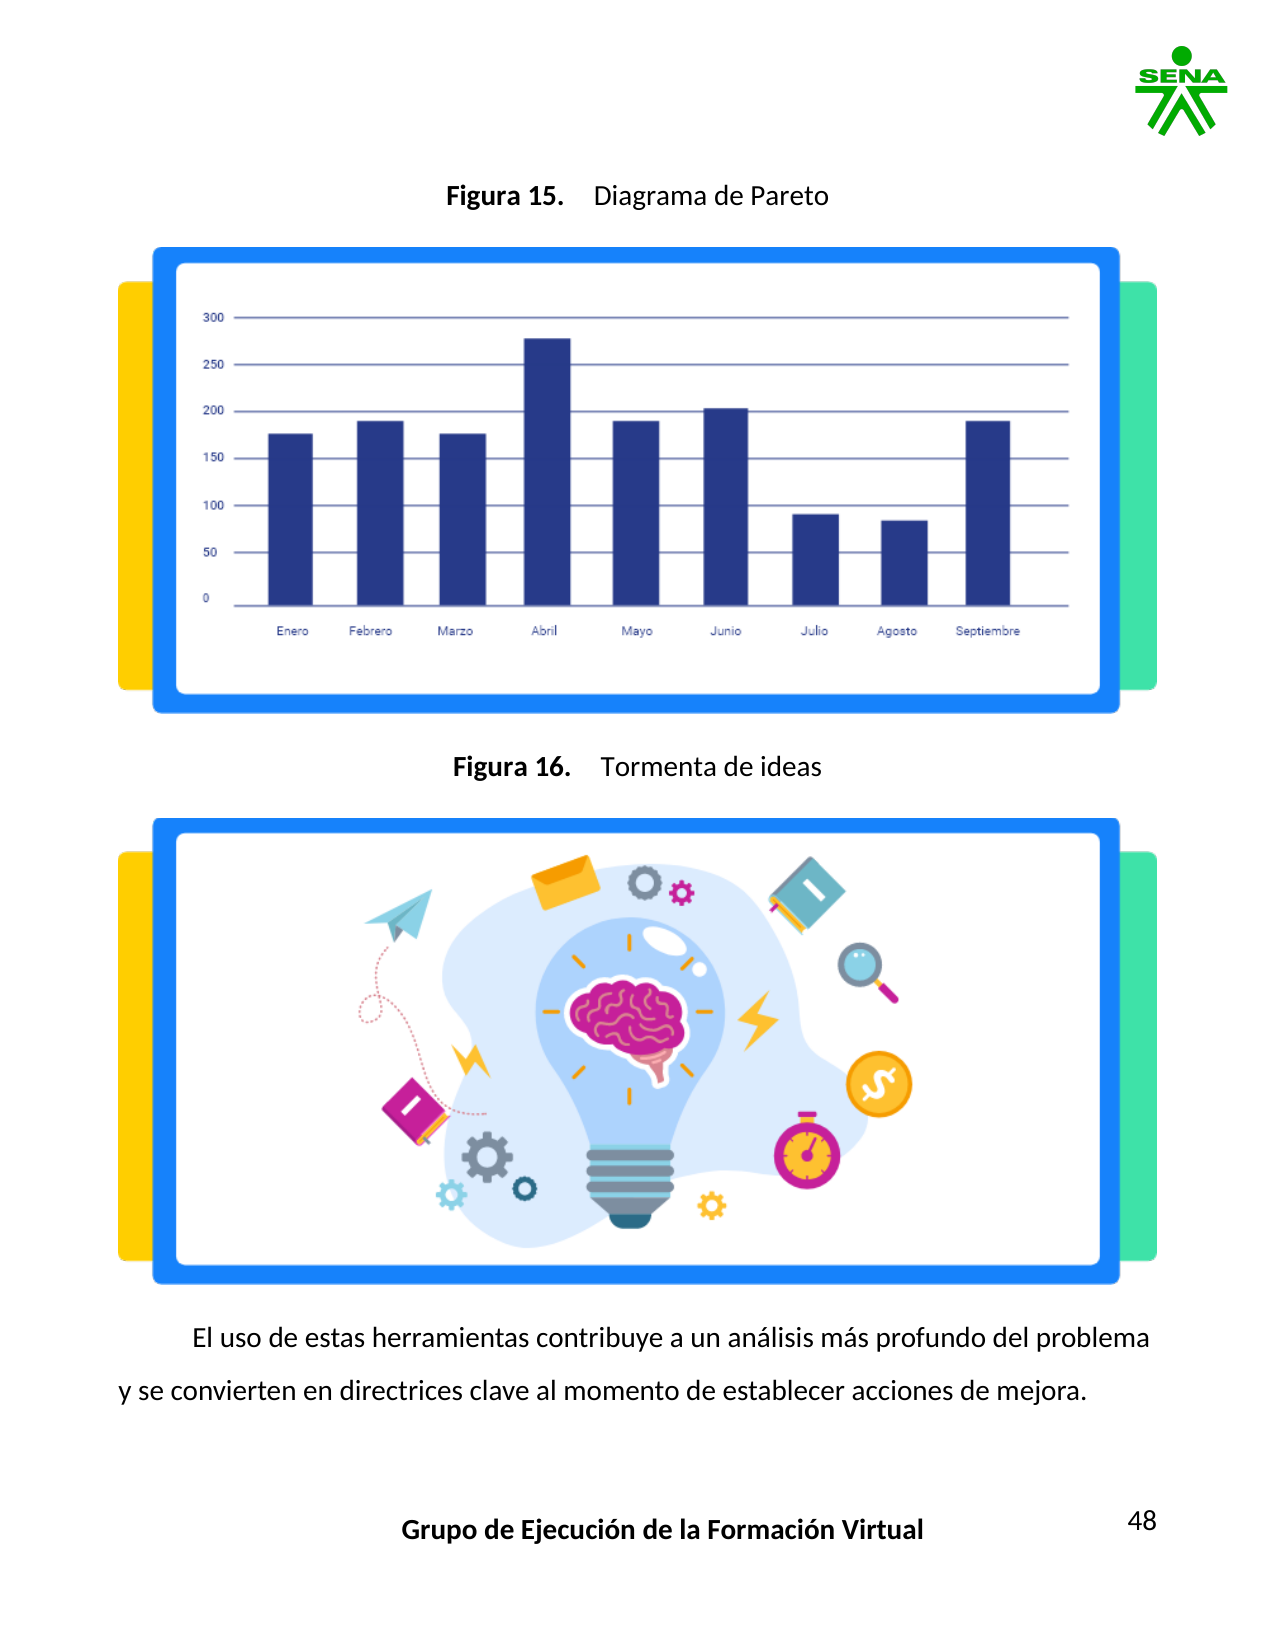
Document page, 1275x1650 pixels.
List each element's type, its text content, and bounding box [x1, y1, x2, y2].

text Diagrama de Pareto [118, 177, 1157, 213]
text El uso de estas herramientas contribuye a un análisis más profundo del problema y se convierten en directrices clave al momento de establecer acciones de mejora. [118, 1319, 1157, 1408]
picture [1135, 46, 1228, 136]
picture [118, 818, 1157, 1285]
text Tormenta de ideas [118, 748, 1157, 783]
picture [118, 247, 1157, 714]
